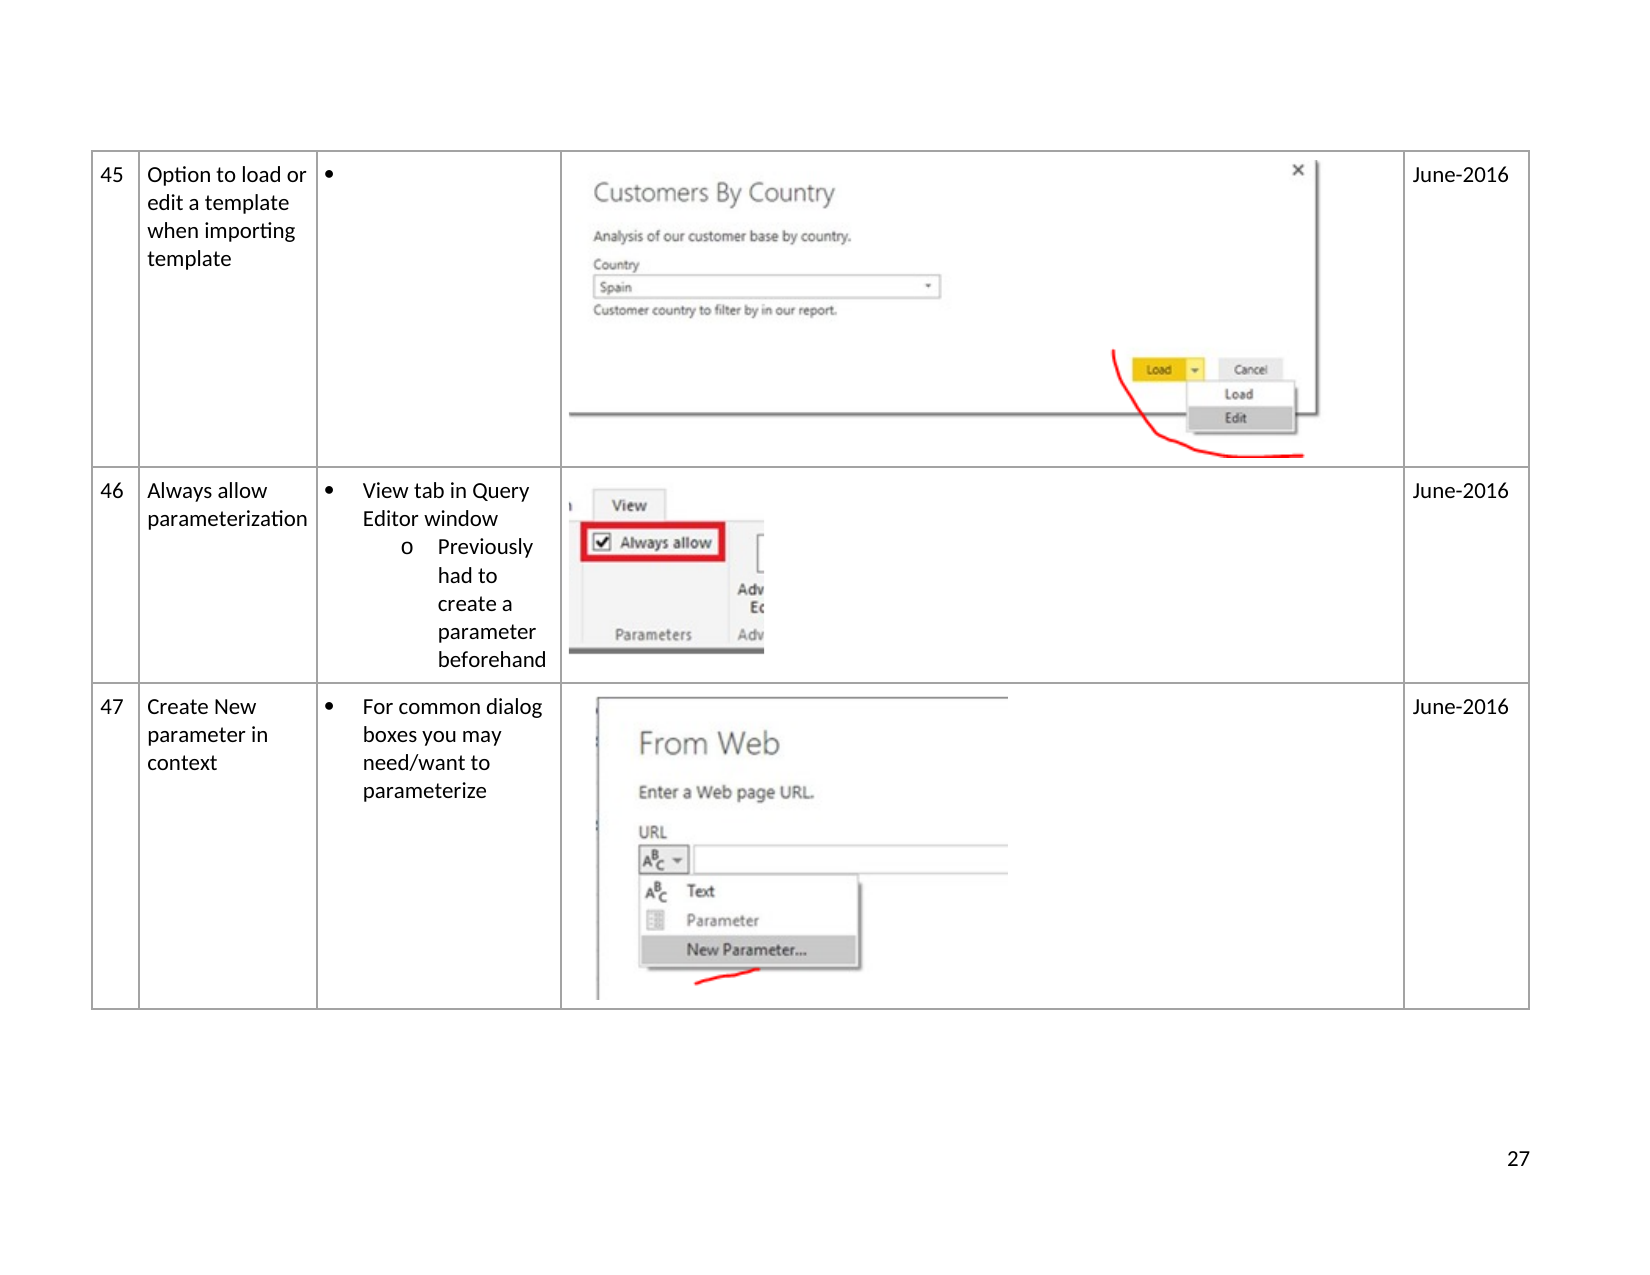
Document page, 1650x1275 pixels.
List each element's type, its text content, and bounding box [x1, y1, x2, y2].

table_cell Option to load or edit a template when importing template [140, 152, 316, 466]
table_cell Create New parameter in context [140, 684, 316, 1008]
table_cell View tab in Query Editor window Previously had to create a parameter beforehand [318, 468, 560, 682]
picture [568, 692, 1008, 1000]
table_cell June-2016 [1405, 684, 1528, 1008]
table_cell [562, 684, 1403, 1008]
table_cell [562, 468, 1403, 682]
table_cell [318, 152, 560, 466]
table_cell [562, 152, 1403, 466]
table_cell 47 [93, 684, 138, 1008]
picture [568, 160, 1330, 458]
table_cell 46 [93, 468, 138, 682]
table_cell Always allow parameterization [140, 468, 316, 682]
table_cell June-2016 [1405, 152, 1528, 466]
table_cell For common dialog boxes you may need/want to parameterize [318, 684, 560, 1008]
table_cell 45 [93, 152, 138, 466]
table_cell June-2016 [1405, 468, 1528, 682]
picture [568, 476, 765, 673]
